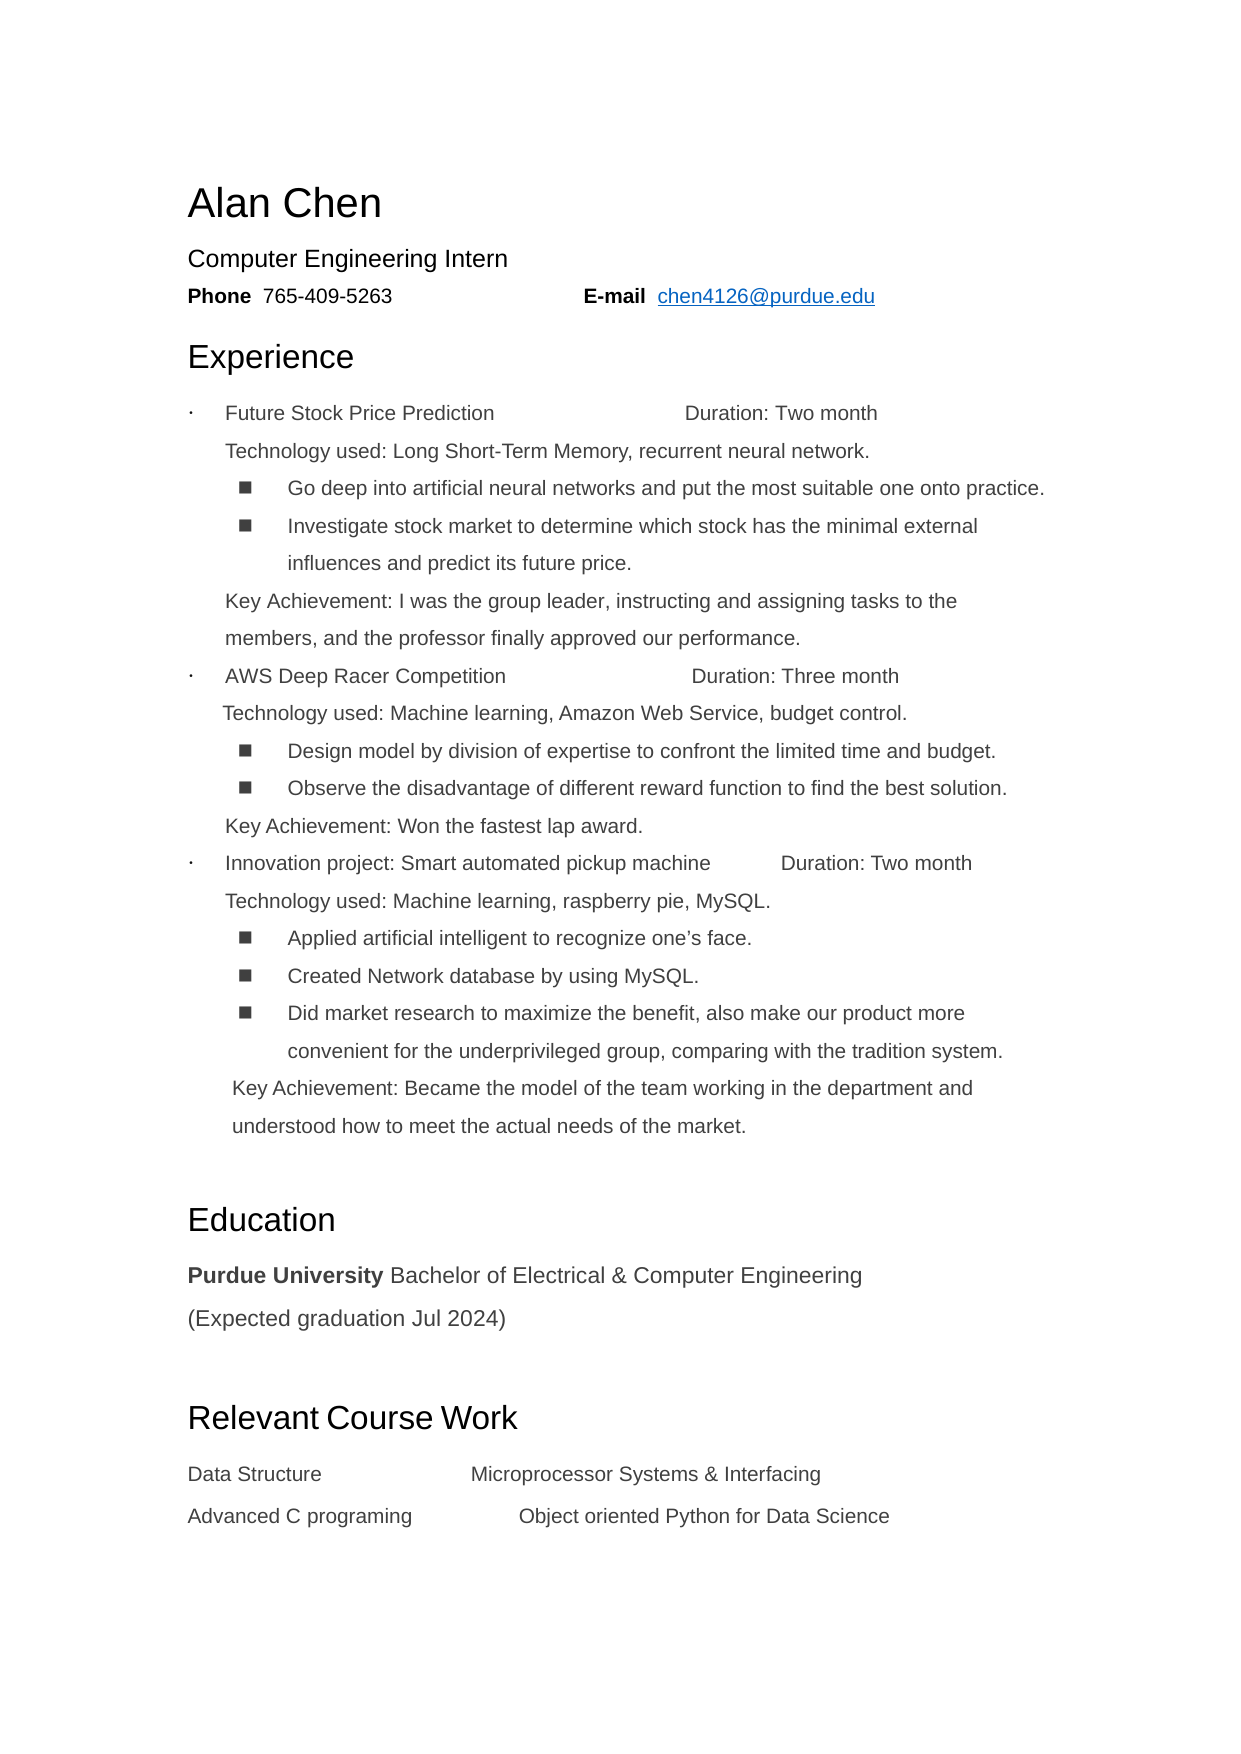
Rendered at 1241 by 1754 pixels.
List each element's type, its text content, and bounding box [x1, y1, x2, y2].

list Investigate stock market to determine which stock has the minimal external influences and predict its future price. [237, 507, 1053, 582]
text (Expected graduation Jul 2024) [187, 1299, 961, 1337]
text Key Achievement: Became the model of the team working in the department and understood how to meet the actual needs of the market. [232, 1069, 1053, 1144]
list Did market research to maximize the benefit, also make our product more convenient for the underprivileged group, comparing with the tradition system. [237, 994, 1053, 1069]
text Purdue University Bachelor of Electrical & Computer Engineering [187, 1257, 961, 1294]
list AWS Deep Racer Competition Duration: Three month [187, 657, 1053, 694]
list Observe the disadvantage of different reward function to find the best solution. [237, 769, 1053, 807]
list Key Achievement: I was the group leader, instructing and assigning tasks to the members, and the professor finally approved our performance. [225, 582, 1053, 657]
text Phone 765-409-5263 E-mail chen4126@purdue.edu [187, 277, 1059, 314]
list Innovation project: Smart automated pickup machine Duration: Two month [187, 844, 1053, 882]
list Applied artificial intelligent to recognize one’s face. [237, 919, 1053, 957]
list Go deep into artificial neural networks and put the most suitable one onto practice. [237, 469, 1053, 507]
text Data Structure Microprocessor Systems & Interfacing [187, 1455, 1059, 1492]
list Created Network database by using MySQL. [237, 957, 1053, 994]
list Technology used: Long Short-Term Memory, recurrent neural network. [225, 432, 1053, 469]
text Computer Engineering Intern [187, 239, 1053, 277]
text Alan Chen [187, 164, 1053, 239]
text Experience [187, 319, 1053, 394]
list Design model by division of expertise to confront the limited time and budget. [237, 732, 1053, 769]
text Education [187, 1182, 1053, 1257]
list Future Stock Price Prediction Duration: Two month [187, 394, 1053, 432]
text Advanced C programing Object oriented Python for Data Science [187, 1497, 1059, 1534]
text Technology used: Machine learning, Amazon Web Service, budget control. [187, 694, 1053, 732]
text Relevant Course Work [187, 1380, 1053, 1455]
text Technology used: Machine learning, raspberry pie, MySQL. [187, 882, 1053, 919]
text Key Achievement: Won the fastest lap award. [187, 807, 1053, 844]
